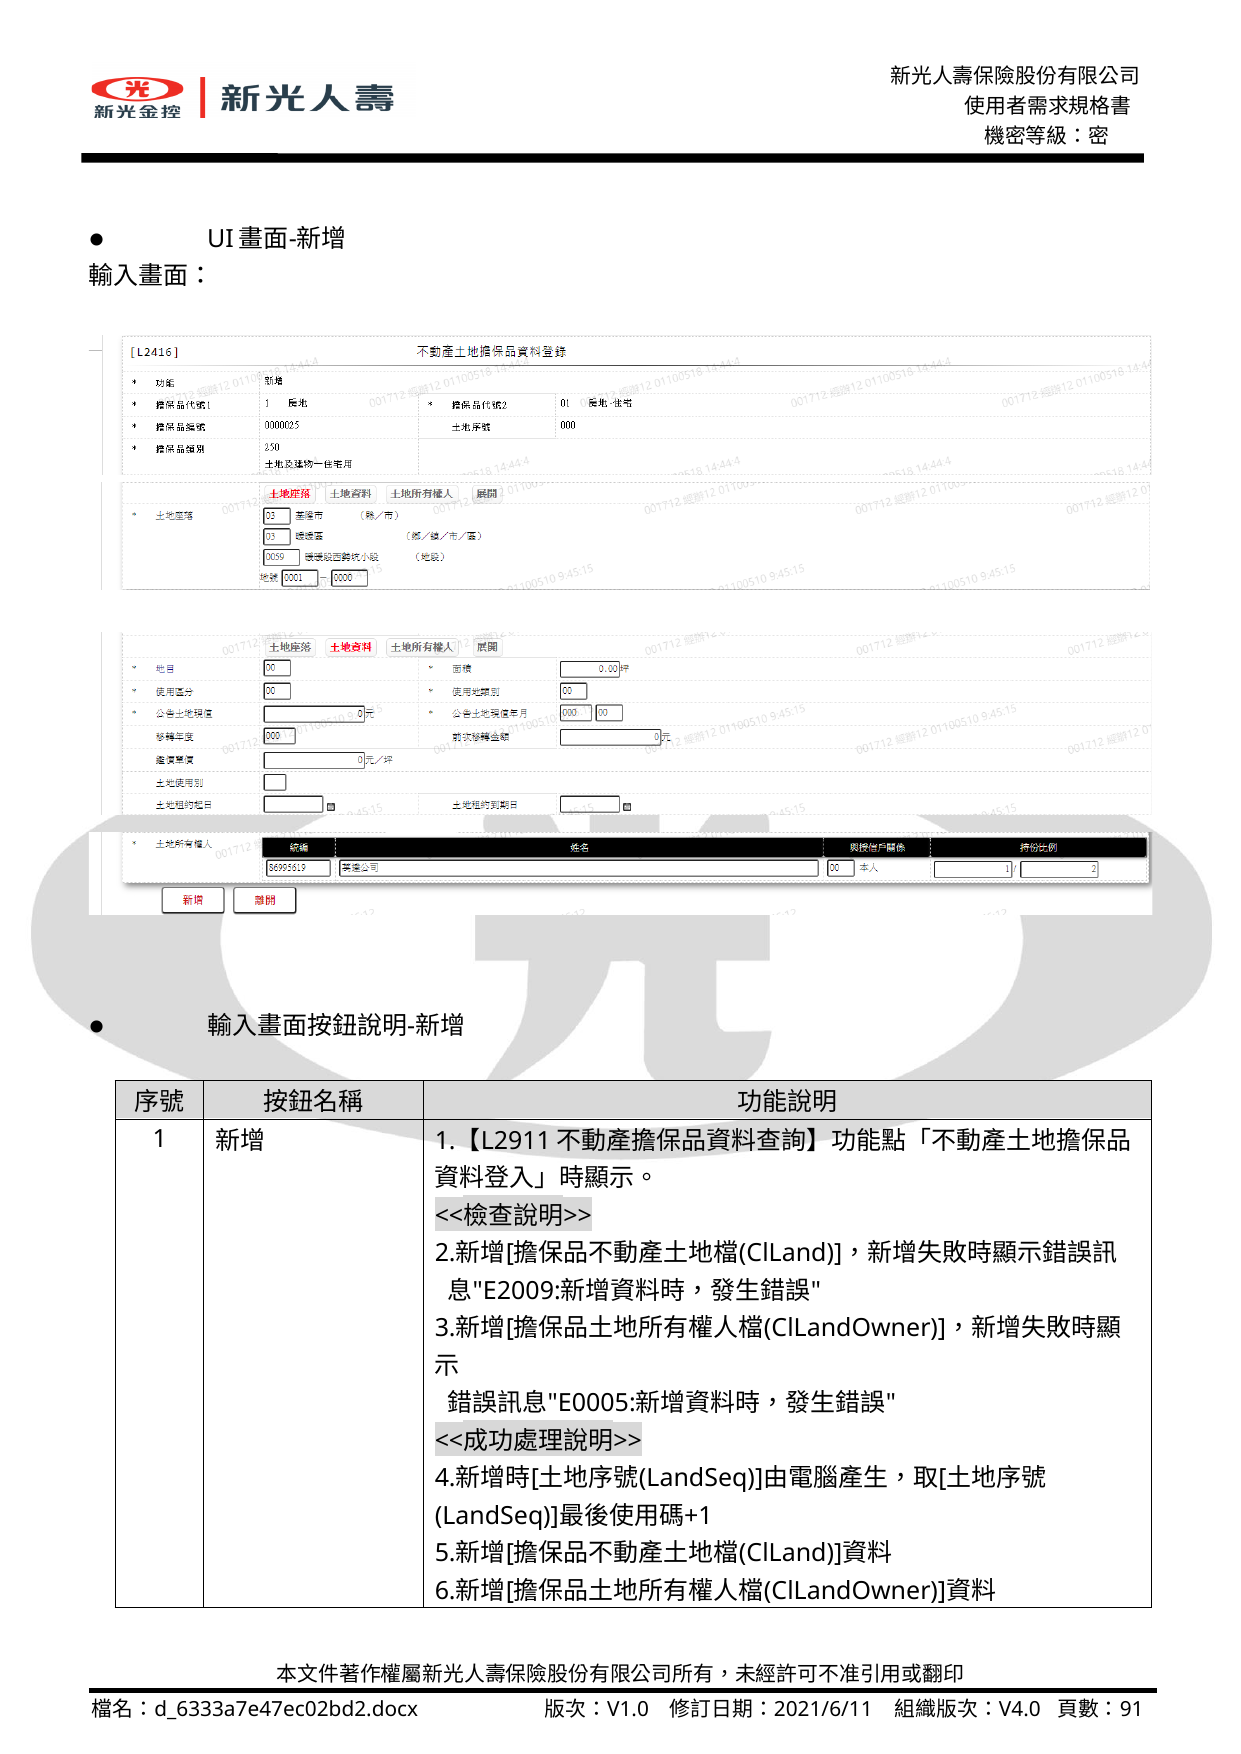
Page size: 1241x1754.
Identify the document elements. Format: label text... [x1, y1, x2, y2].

list UI畫面-新增 [89, 217, 1152, 255]
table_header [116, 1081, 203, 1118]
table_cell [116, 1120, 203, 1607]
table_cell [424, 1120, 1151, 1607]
text 輸入畫面： [89, 255, 1152, 292]
picture [25, 632, 1215, 1166]
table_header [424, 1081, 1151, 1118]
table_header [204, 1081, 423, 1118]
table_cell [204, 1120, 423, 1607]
picture [88, 482, 1150, 590]
list 輸入畫面按鈕說明-新增 [89, 1005, 1152, 1042]
picture [91, 61, 417, 118]
picture [88, 335, 1152, 475]
